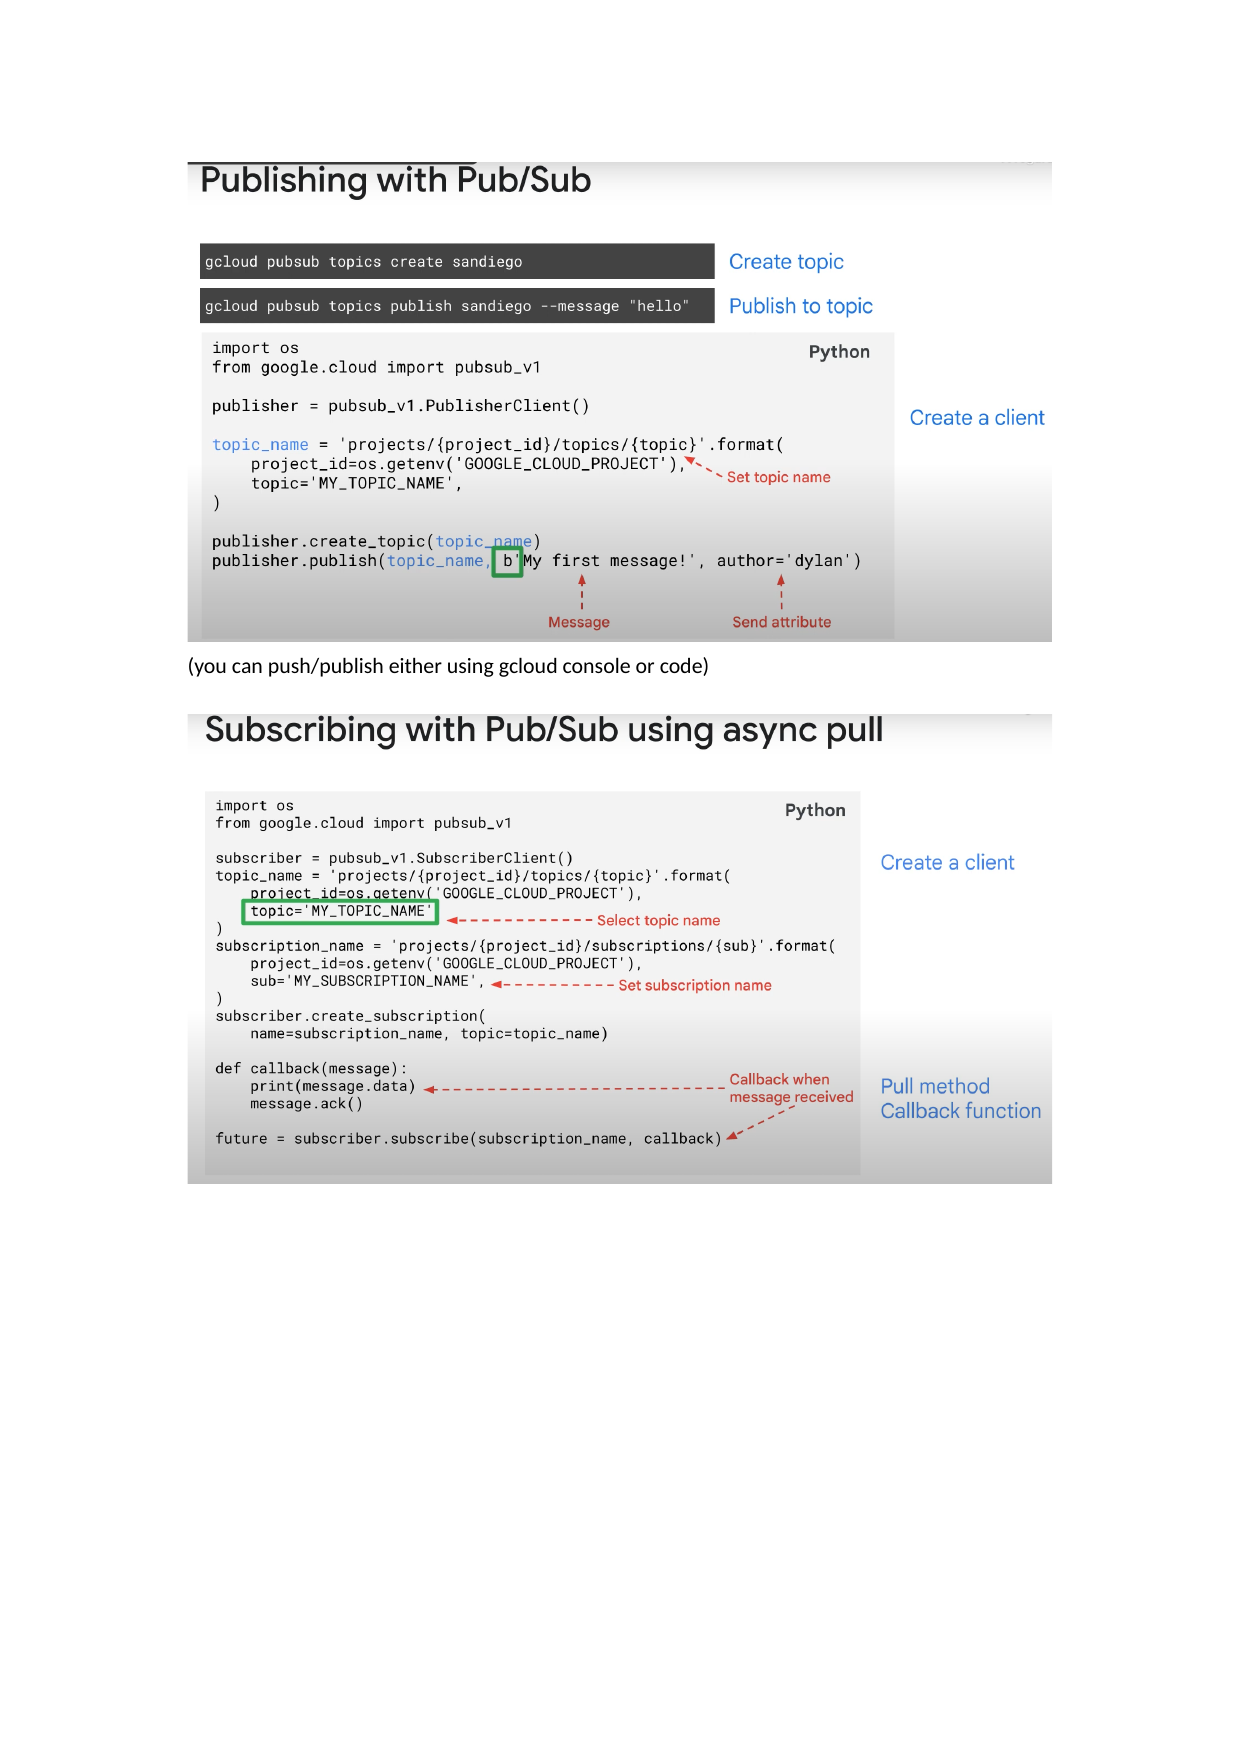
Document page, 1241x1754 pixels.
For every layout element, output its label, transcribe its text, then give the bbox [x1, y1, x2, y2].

list (you can push/publish either using gcloud console or code) [187, 649, 1053, 682]
picture [187, 162, 1052, 642]
picture [187, 714, 1053, 1184]
